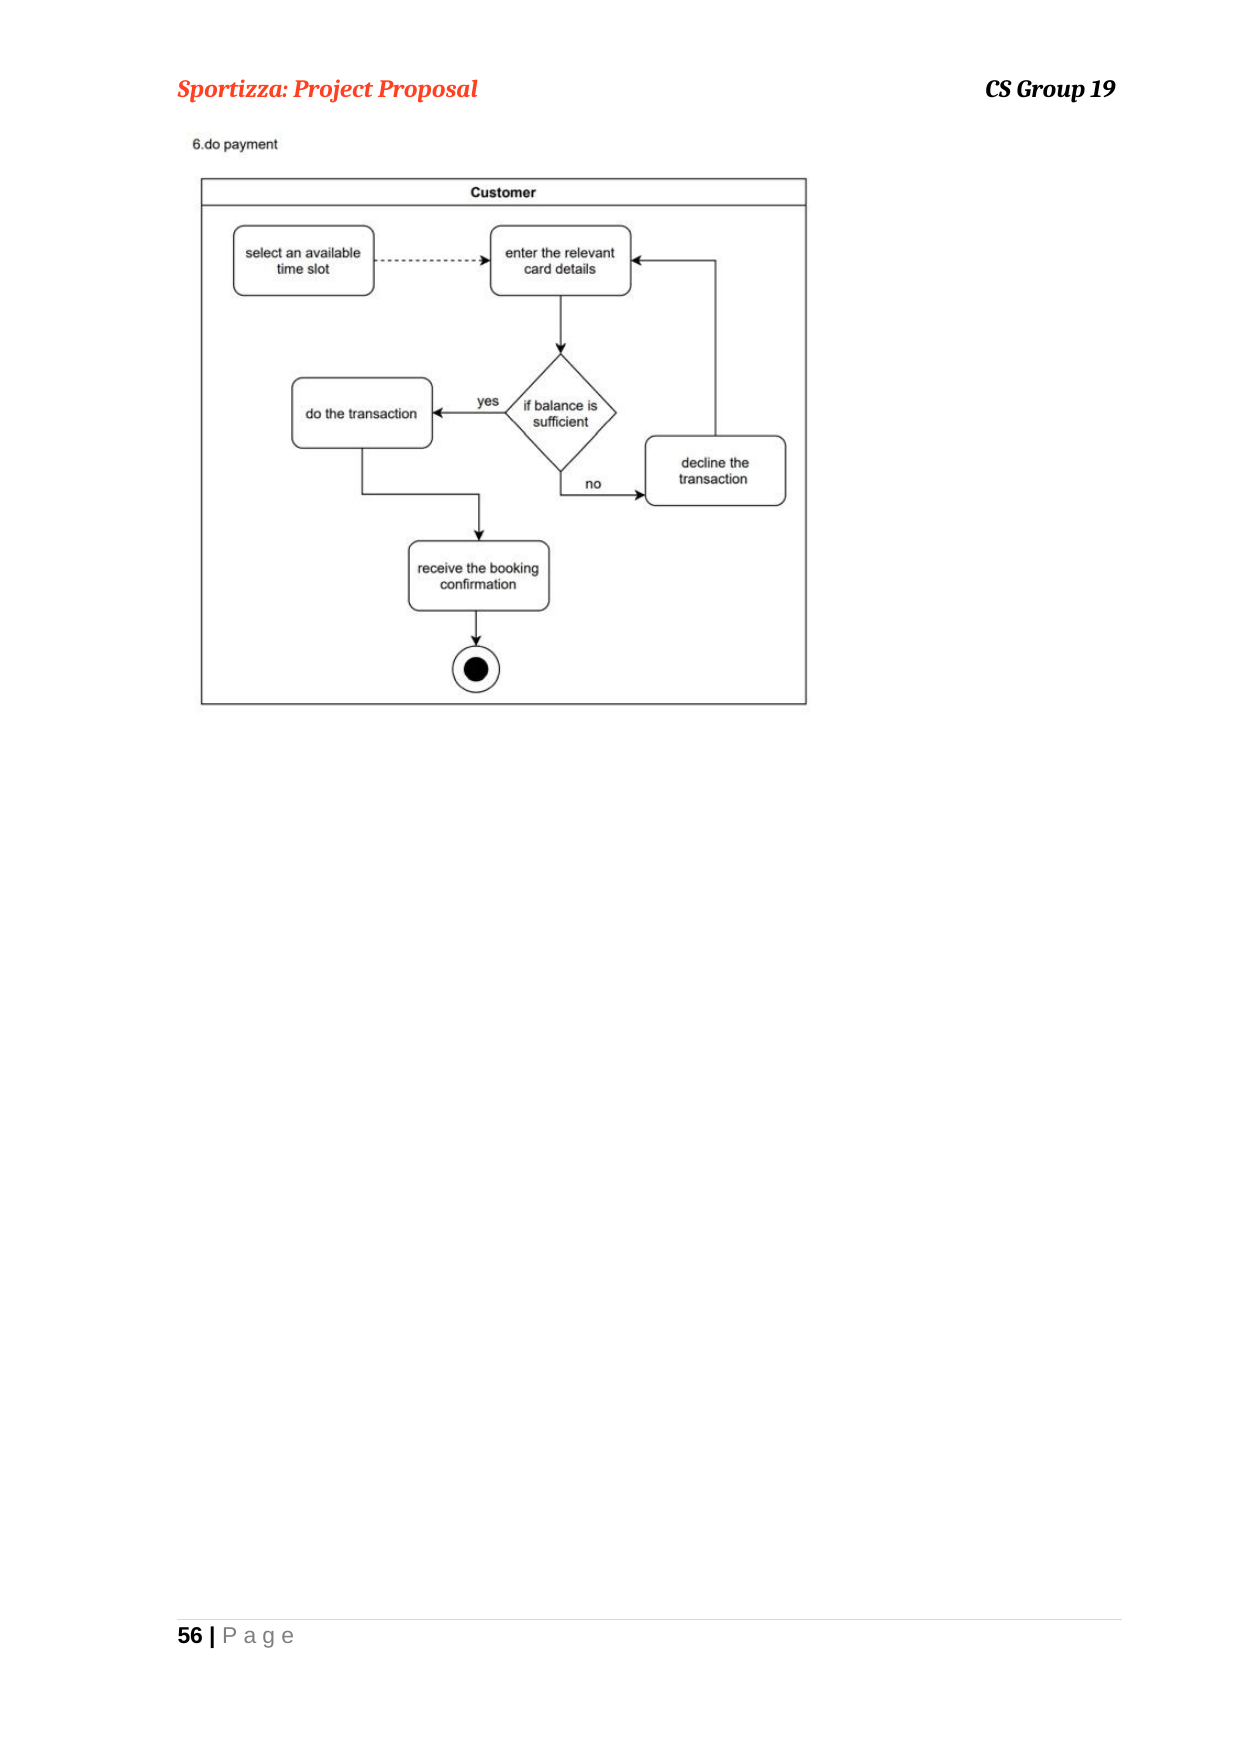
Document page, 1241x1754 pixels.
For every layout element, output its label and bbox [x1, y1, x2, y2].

picture [177, 132, 832, 734]
